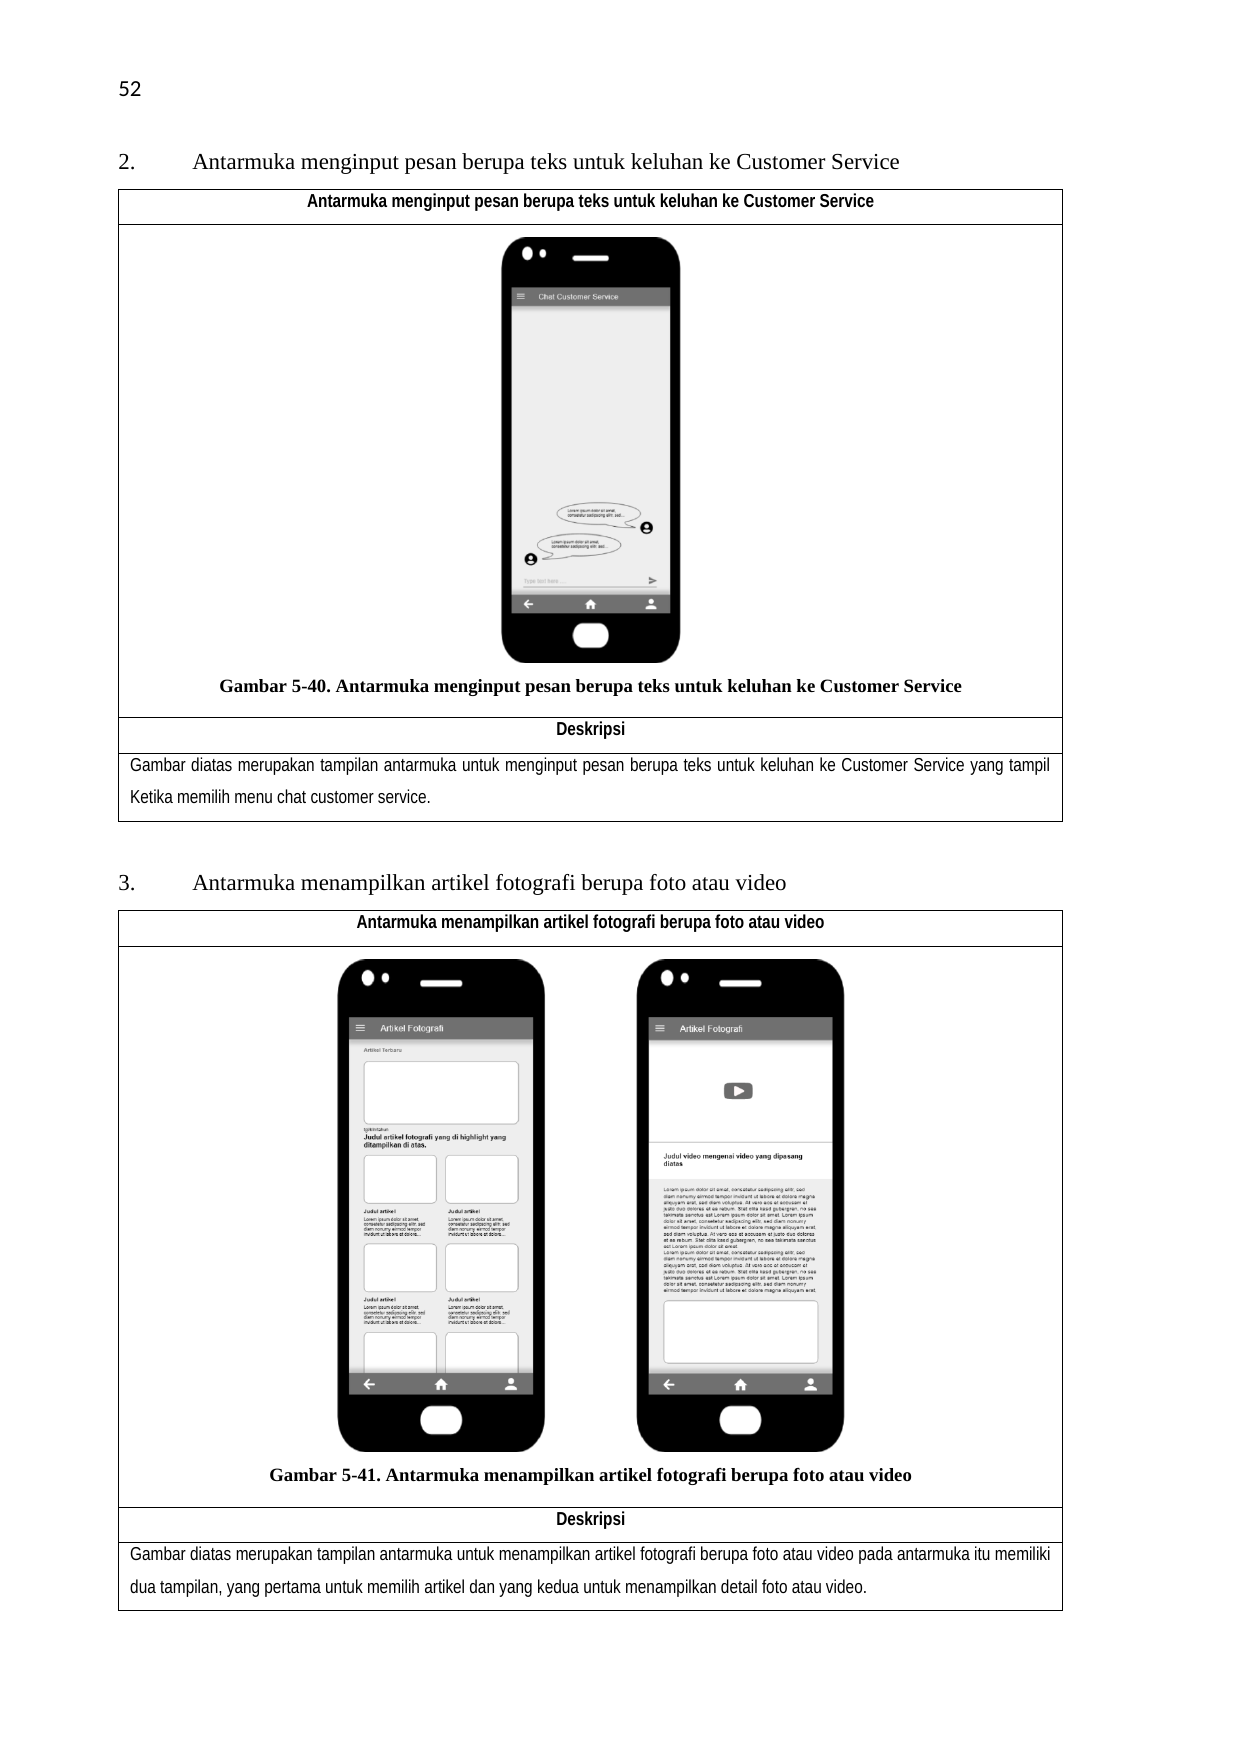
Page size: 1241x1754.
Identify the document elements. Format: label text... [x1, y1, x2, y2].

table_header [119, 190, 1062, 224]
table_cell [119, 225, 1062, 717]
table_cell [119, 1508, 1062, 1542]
subtitle Antarmuka menginput pesan berupa teks untuk keluhan ke Customer Service [118, 148, 1063, 174]
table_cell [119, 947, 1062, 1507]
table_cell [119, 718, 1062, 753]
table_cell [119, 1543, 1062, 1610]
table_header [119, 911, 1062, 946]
picture [248, 959, 933, 1452]
subtitle Antarmuka menampilkan artikel fotografi berupa foto atau video [118, 869, 1063, 895]
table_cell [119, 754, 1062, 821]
picture [425, 237, 757, 663]
